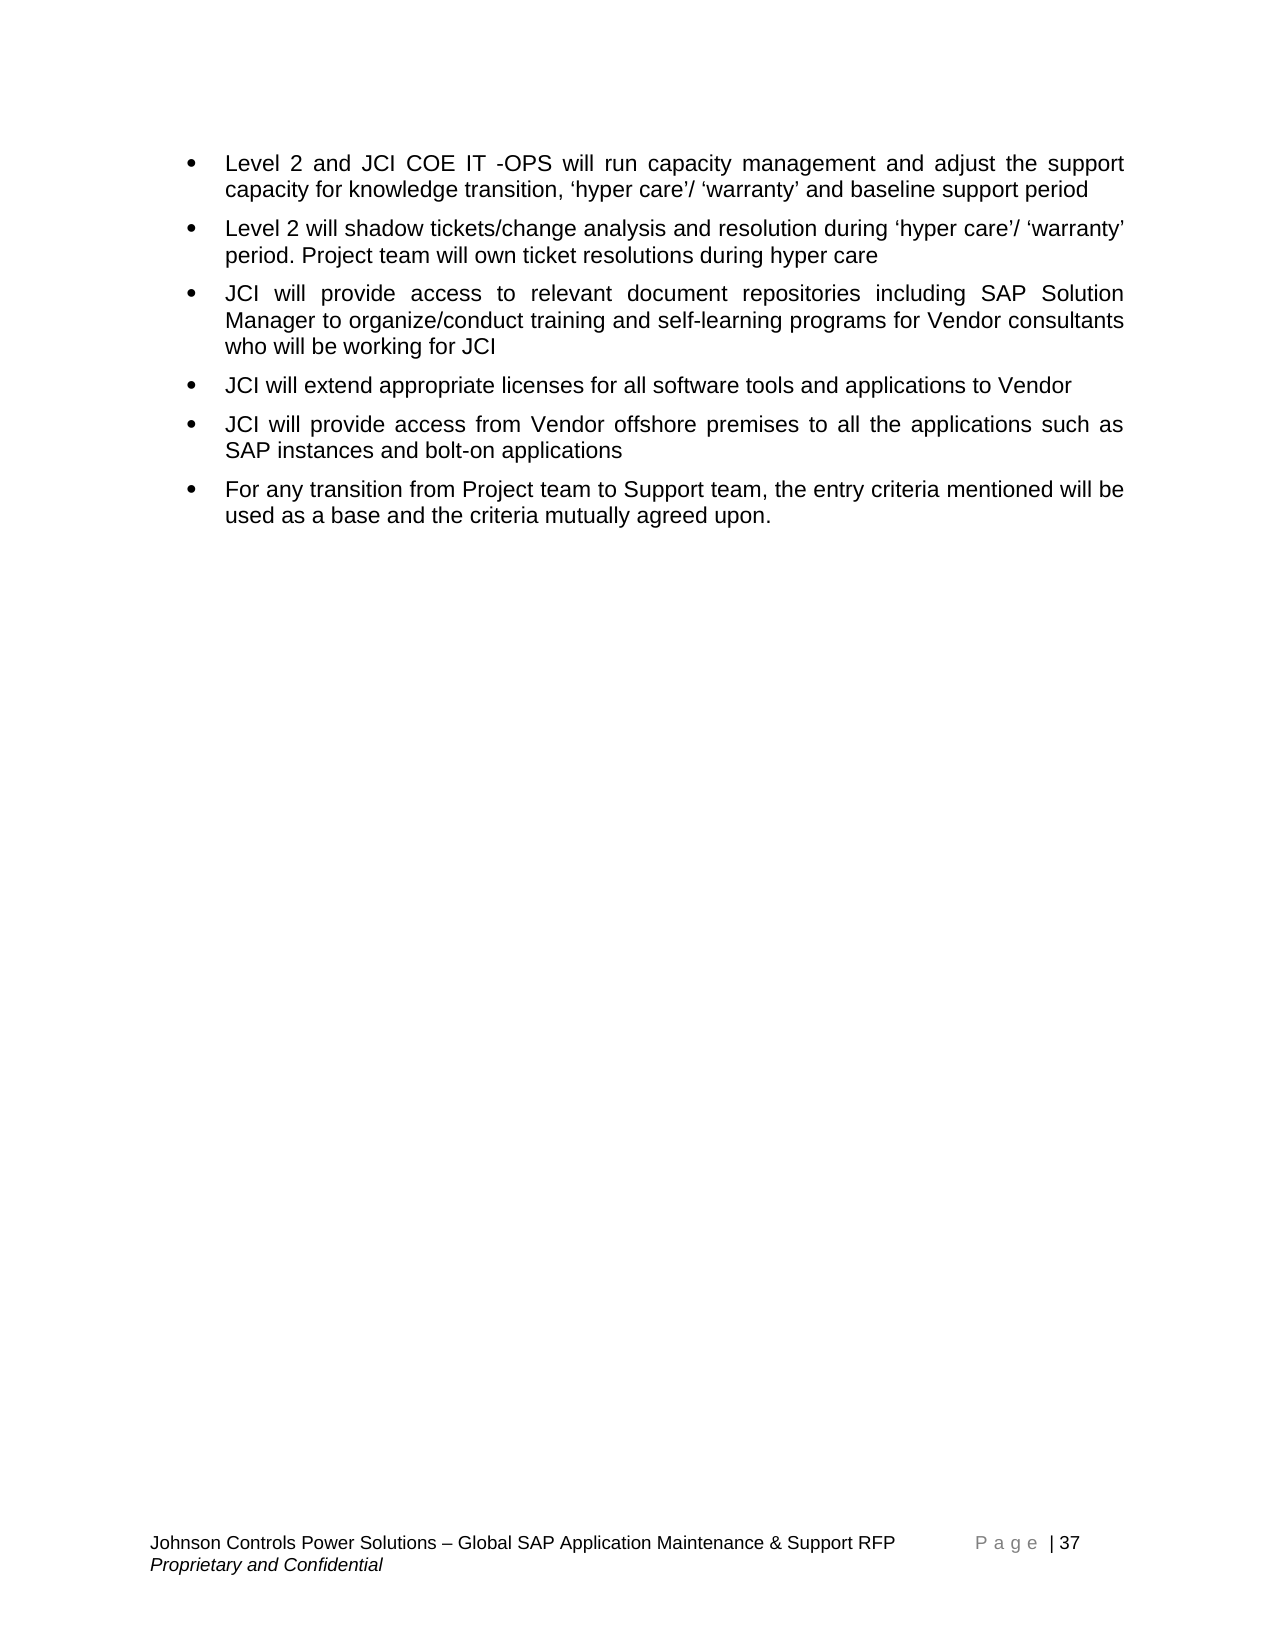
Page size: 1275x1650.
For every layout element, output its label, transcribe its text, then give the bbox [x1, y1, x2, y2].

list Level 2 and JCI COE IT -OPS will run capacity management and adjust the support capacity for knowledge transition, ‘hyper care’/ ‘warranty’ and baseline support period [187, 150, 1125, 203]
list For any transition from Project team to Support team, the entry criteria mentioned will be used as a base and the criteria mutually agreed upon. [187, 476, 1125, 529]
list JCI will provide access to relevant document repositories including SAP Solution Manager to organize/conduct training and self-learning programs for Vendor consultants who will be working for JCI [187, 280, 1125, 359]
list JCI will provide access from Vendor offshore premises to all the applications such as SAP instances and bolt-on applications [187, 411, 1125, 463]
list JCI will extend appropriate licenses for all software tools and applications to Vendor [187, 372, 1125, 398]
list Level 2 will shadow tickets/change analysis and resolution during ‘hyper care’/ ‘warranty’ period. Project team will own ticket resolutions during hyper care [187, 215, 1125, 268]
